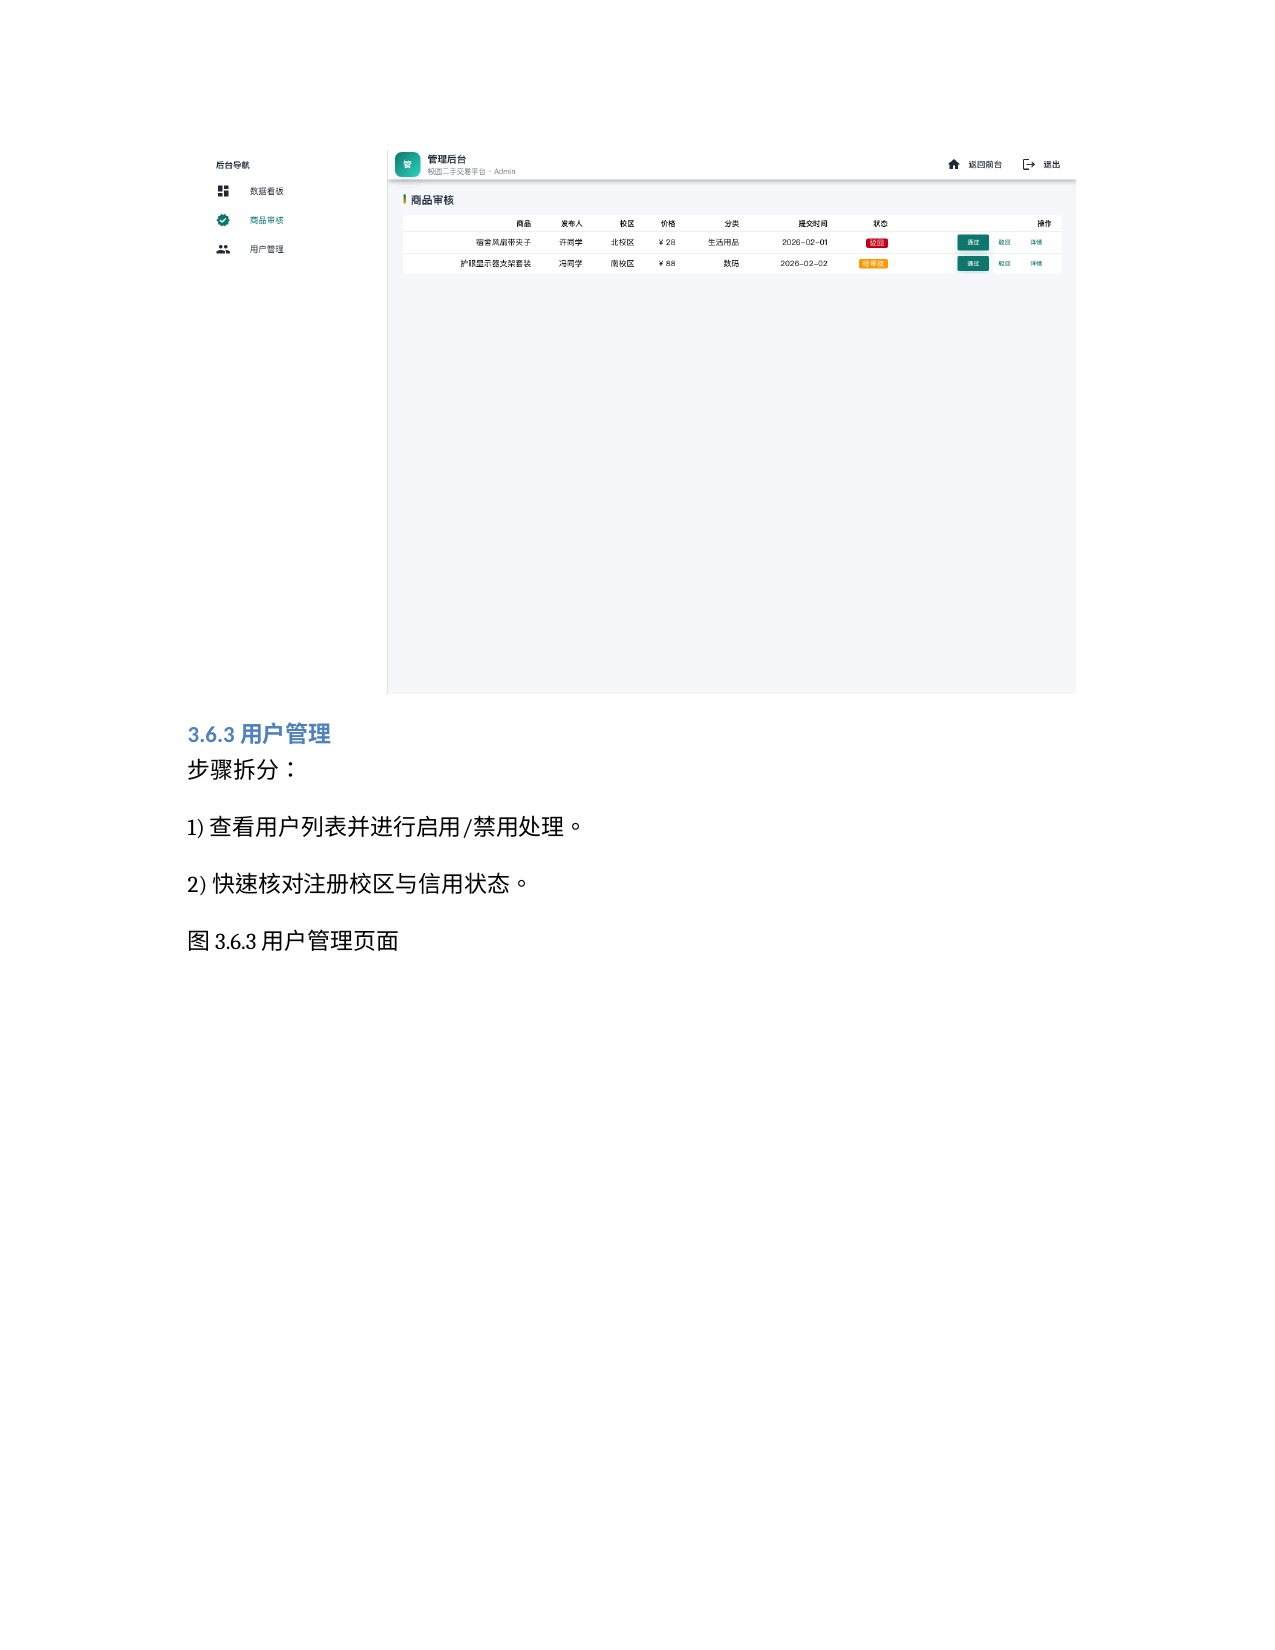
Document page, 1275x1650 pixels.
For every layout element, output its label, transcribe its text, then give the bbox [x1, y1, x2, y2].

subtitle 3.6.3 用户管理 [187, 718, 1087, 750]
picture [206, 150, 1077, 694]
text 步骤拆分： [187, 754, 1087, 786]
text 图3.6.3 用户管理页面 [187, 925, 1087, 956]
text 2) 快速核对注册校区与信用状态。 [187, 868, 1087, 899]
text 1) 查看用户列表并进行启用/禁用处理。 [187, 811, 1087, 842]
